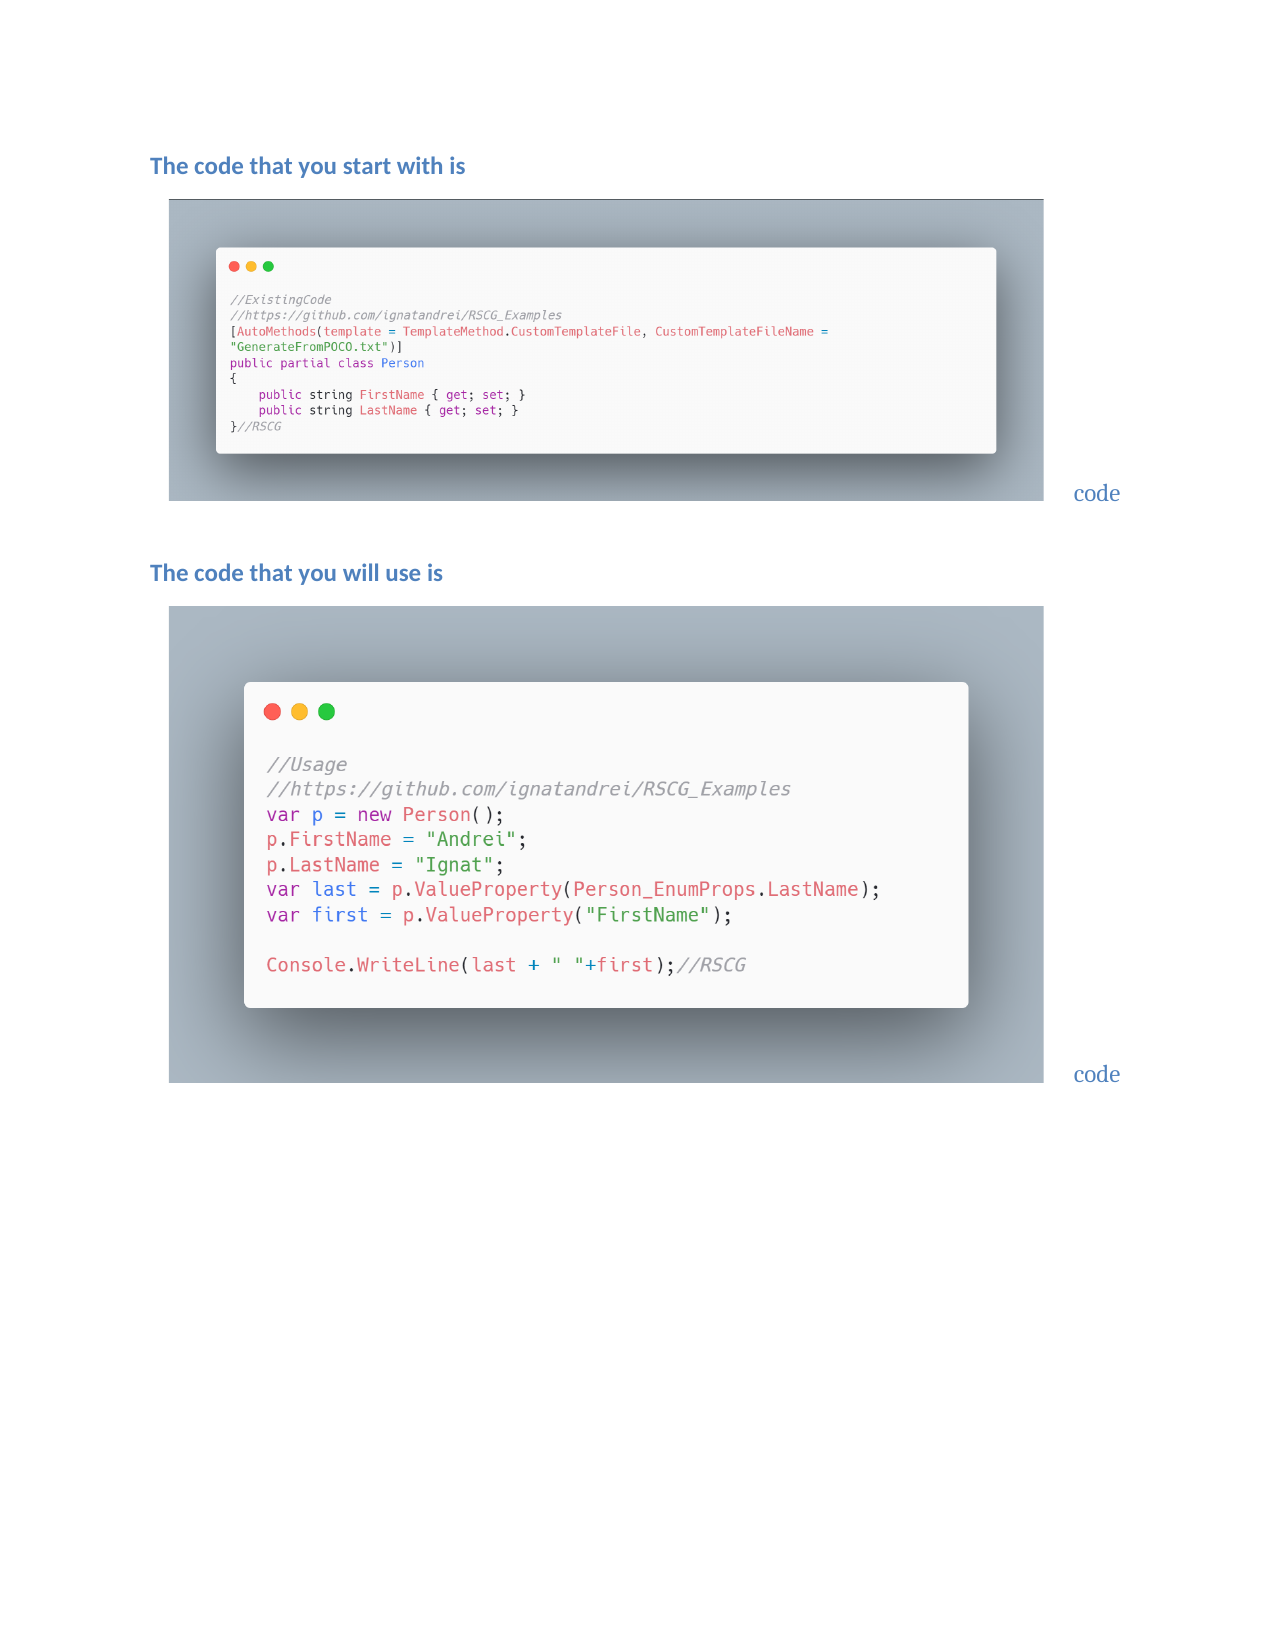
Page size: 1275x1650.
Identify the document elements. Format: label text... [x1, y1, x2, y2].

subtitle The code that you will use is [150, 557, 1125, 587]
picture [168, 199, 1044, 501]
picture [168, 606, 1044, 1083]
subtitle The code that you start with is [150, 150, 1125, 181]
